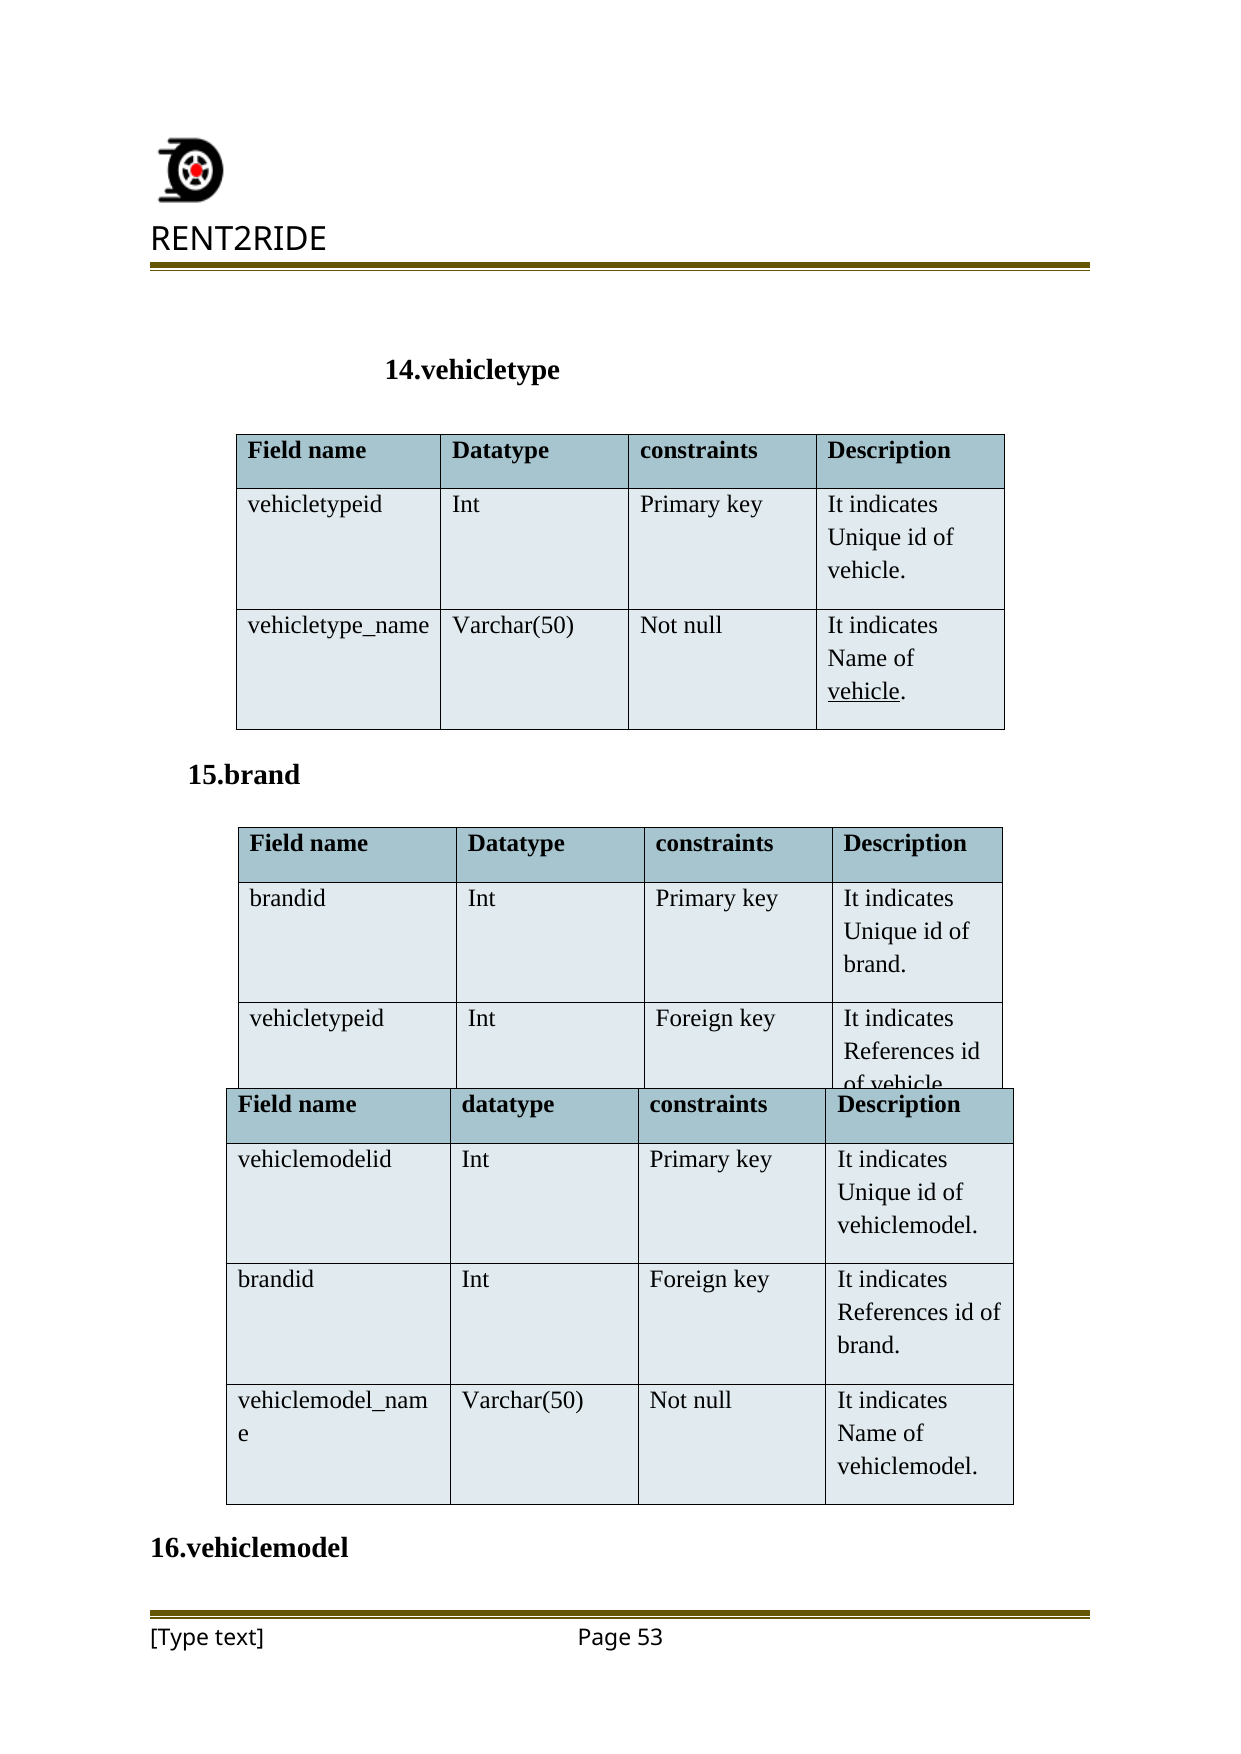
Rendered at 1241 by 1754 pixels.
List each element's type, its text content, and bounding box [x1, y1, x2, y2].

table_cell It indicates Unique id of brand. [833, 883, 1002, 1002]
table_header datatype [451, 1089, 638, 1143]
table_cell Primary key [629, 489, 816, 609]
table_cell Int [451, 1144, 638, 1263]
table_cell Foreign key [645, 1003, 832, 1088]
table_cell Not null [639, 1385, 825, 1504]
table_cell vehicletypeid [237, 489, 440, 609]
table_cell It indicates Unique id of vehicle. [817, 489, 1004, 609]
table_cell It indicates References id of brand. [826, 1264, 1013, 1384]
table_cell Primary key [639, 1144, 825, 1263]
table_cell Varchar(50) [441, 610, 628, 729]
table_cell brandid [227, 1264, 450, 1384]
table_cell vehicletypeid [239, 1003, 456, 1088]
table_cell Int [451, 1264, 638, 1384]
table_cell vehicletype_name [237, 610, 440, 729]
table_cell Not null [629, 610, 816, 729]
table_cell Varchar(50) [451, 1385, 638, 1504]
table_cell Int [457, 883, 644, 1002]
table_header constraints [629, 435, 816, 488]
table_cell Primary key [645, 883, 832, 1002]
table_cell vehiclemodel_name [227, 1385, 450, 1504]
table_header Datatype [457, 828, 644, 882]
table_header constraints [645, 828, 832, 882]
table_cell It indicates Unique id of vehiclemodel. [826, 1144, 1013, 1263]
table_cell vehiclemodelid [227, 1144, 450, 1263]
table_header constraints [639, 1089, 825, 1143]
table_cell It indicates Name of vehiclemodel. [826, 1385, 1013, 1504]
table_cell Int [441, 489, 628, 609]
text 14.vehicletype [187, 352, 1090, 386]
table_header Description [817, 435, 1004, 488]
text 15.brand [187, 639, 1090, 790]
picture [150, 126, 229, 215]
text 16.vehiclemodel [150, 1016, 1090, 1596]
table_cell brandid [239, 883, 456, 1002]
table_header Field name [237, 435, 440, 488]
table_header Description [833, 828, 1002, 882]
table_cell It indicates References id of vehicle type. [833, 1003, 1002, 1088]
table_cell It indicates Name of vehicle. [817, 610, 1004, 729]
table_header Description [826, 1089, 1013, 1143]
table_cell Int [457, 1003, 644, 1088]
table_header Field name [227, 1089, 450, 1143]
table_header Field name [239, 828, 456, 882]
table_cell Foreign key [639, 1264, 825, 1384]
table_header Datatype [441, 435, 628, 488]
